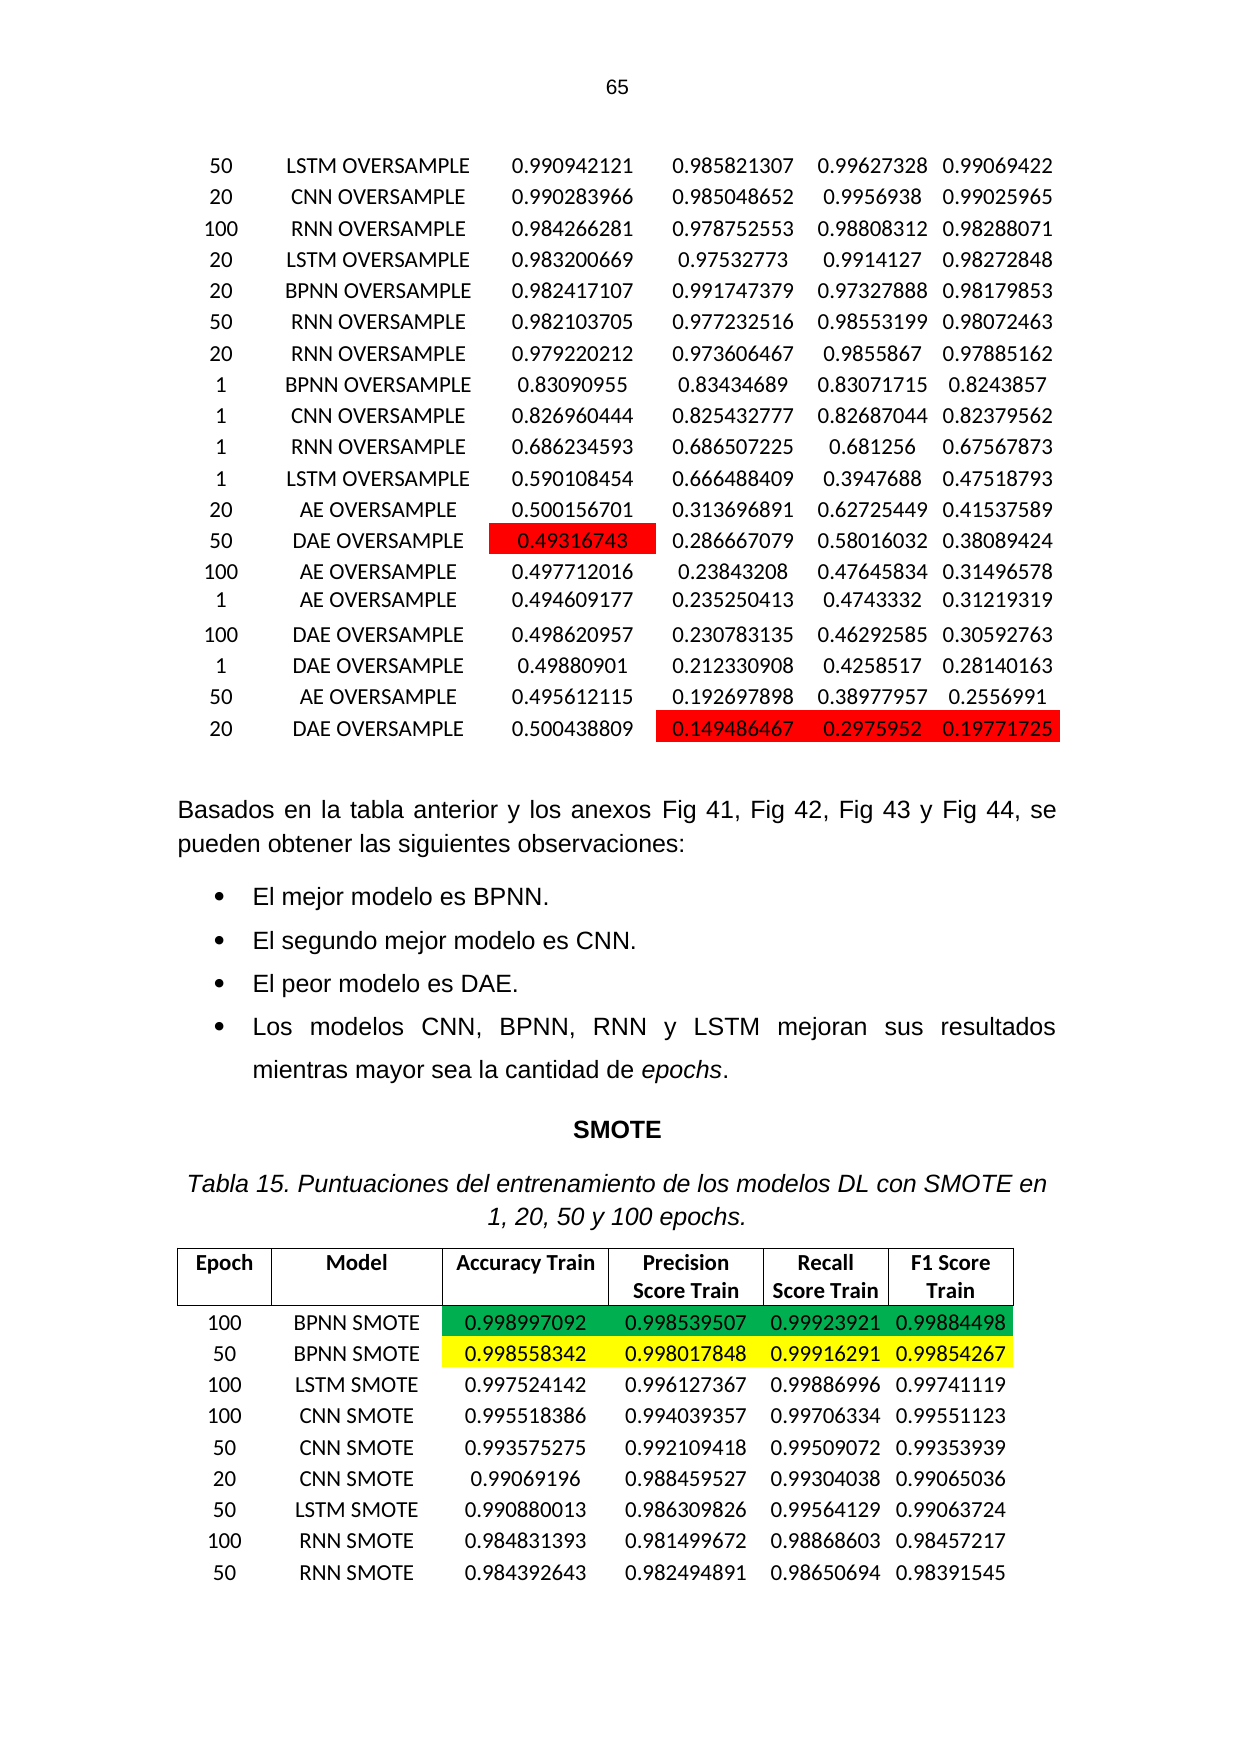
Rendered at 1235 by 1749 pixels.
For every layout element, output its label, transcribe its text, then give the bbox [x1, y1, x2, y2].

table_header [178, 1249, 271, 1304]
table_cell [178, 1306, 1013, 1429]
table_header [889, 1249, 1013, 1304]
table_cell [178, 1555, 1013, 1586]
text SMOTE [177, 1115, 1057, 1144]
text Tabla 15. Puntuaciones del entrenamiento de los modelos DL con SMOTE en 1, 20, 50 y 100 epochs. [177, 1169, 1057, 1231]
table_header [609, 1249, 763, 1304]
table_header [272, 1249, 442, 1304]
list El peor modelo es DAE. [215, 969, 1057, 998]
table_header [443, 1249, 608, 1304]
text Basados en la tabla anterior y los anexos Fig 41, Fig 42, Fig 43 y Fig 44, se pueden obtener las siguientes observaciones: [177, 796, 1057, 857]
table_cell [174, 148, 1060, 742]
list El segundo mejor modelo es CNN. [215, 926, 1057, 954]
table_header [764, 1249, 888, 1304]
list Los modelos CNN, BPNN, RNN y LSTM mejoran sus resultados mientras mayor sea la cantidad de epochs. [215, 1012, 1057, 1084]
list El mejor modelo es BPNN. [215, 882, 1057, 911]
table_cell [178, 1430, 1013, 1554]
